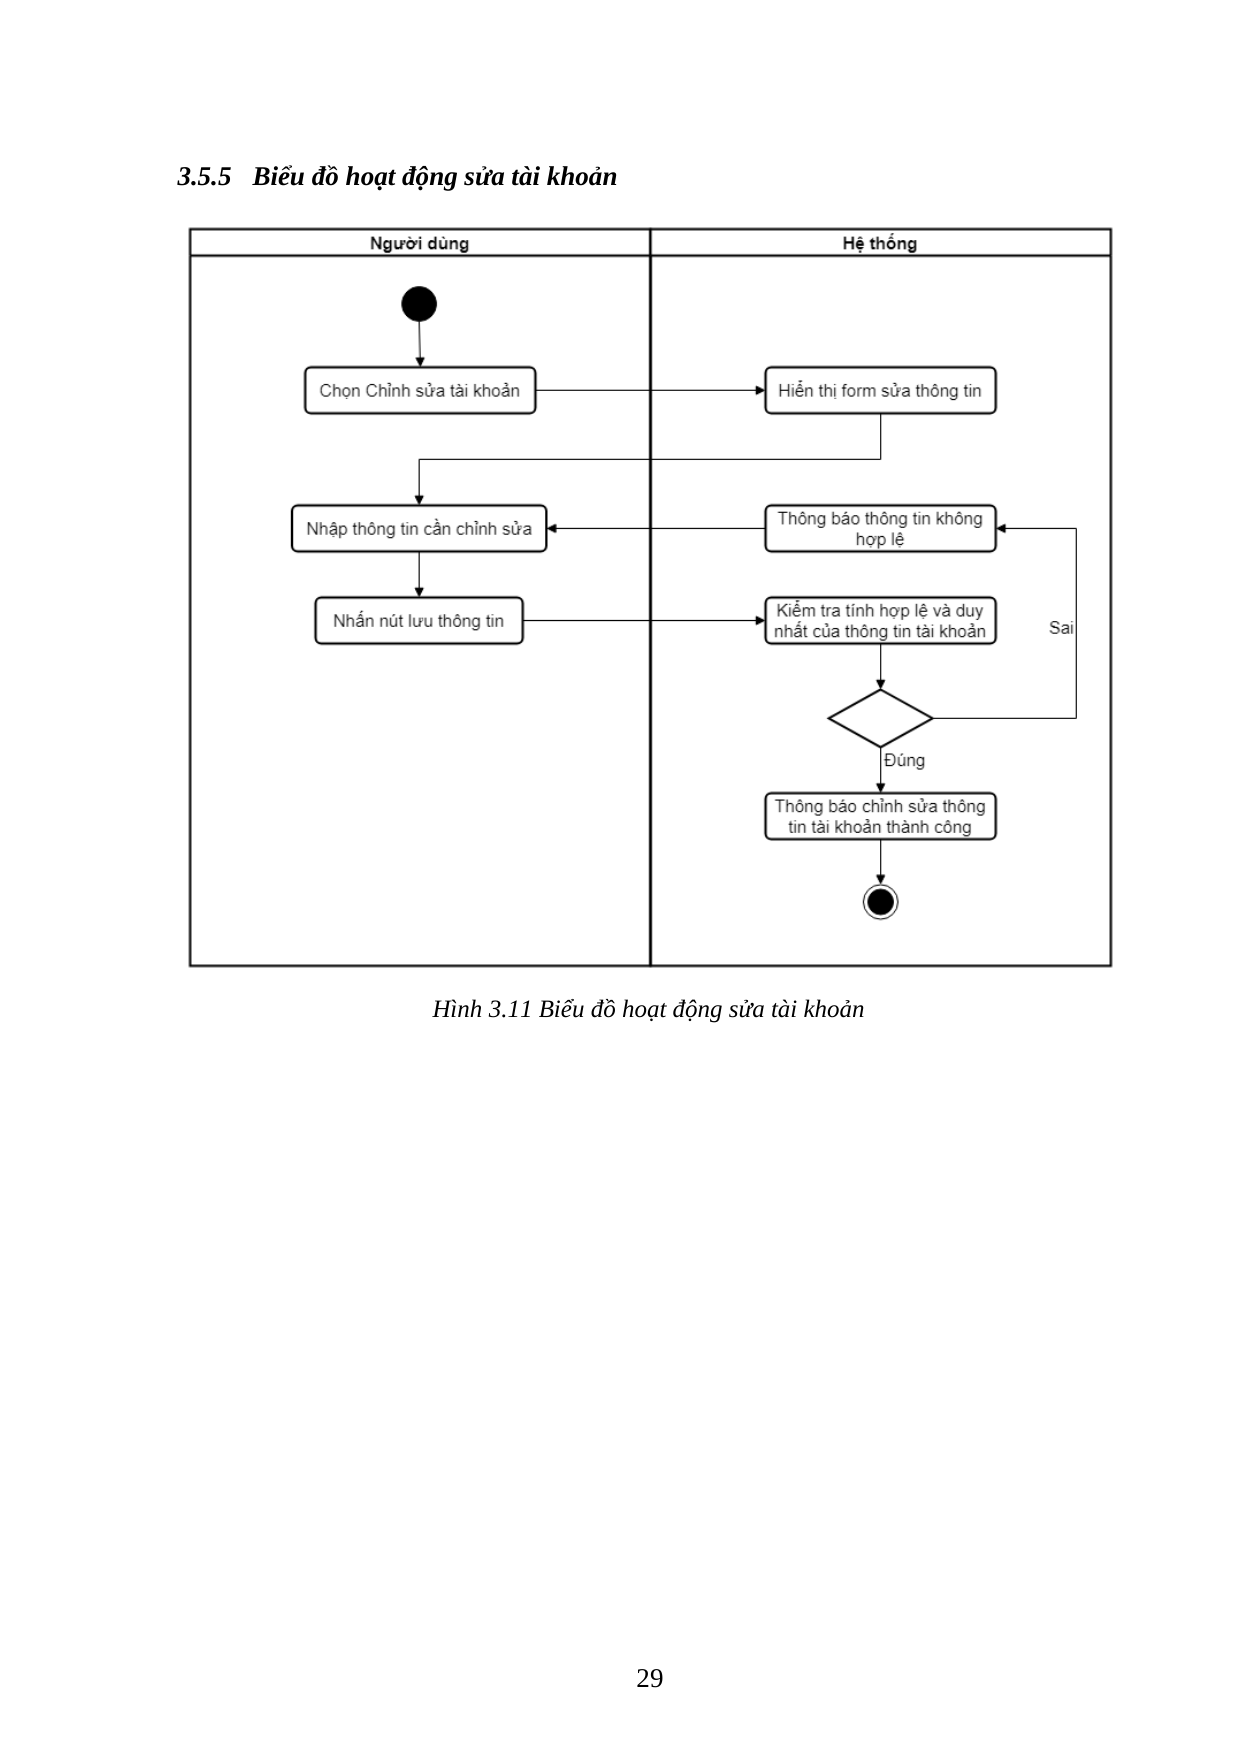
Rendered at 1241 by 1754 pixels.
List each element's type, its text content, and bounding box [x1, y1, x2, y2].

subtitle Biểu đồ hoạt động sửa tài khoản [177, 160, 1122, 191]
picture [177, 216, 1123, 978]
